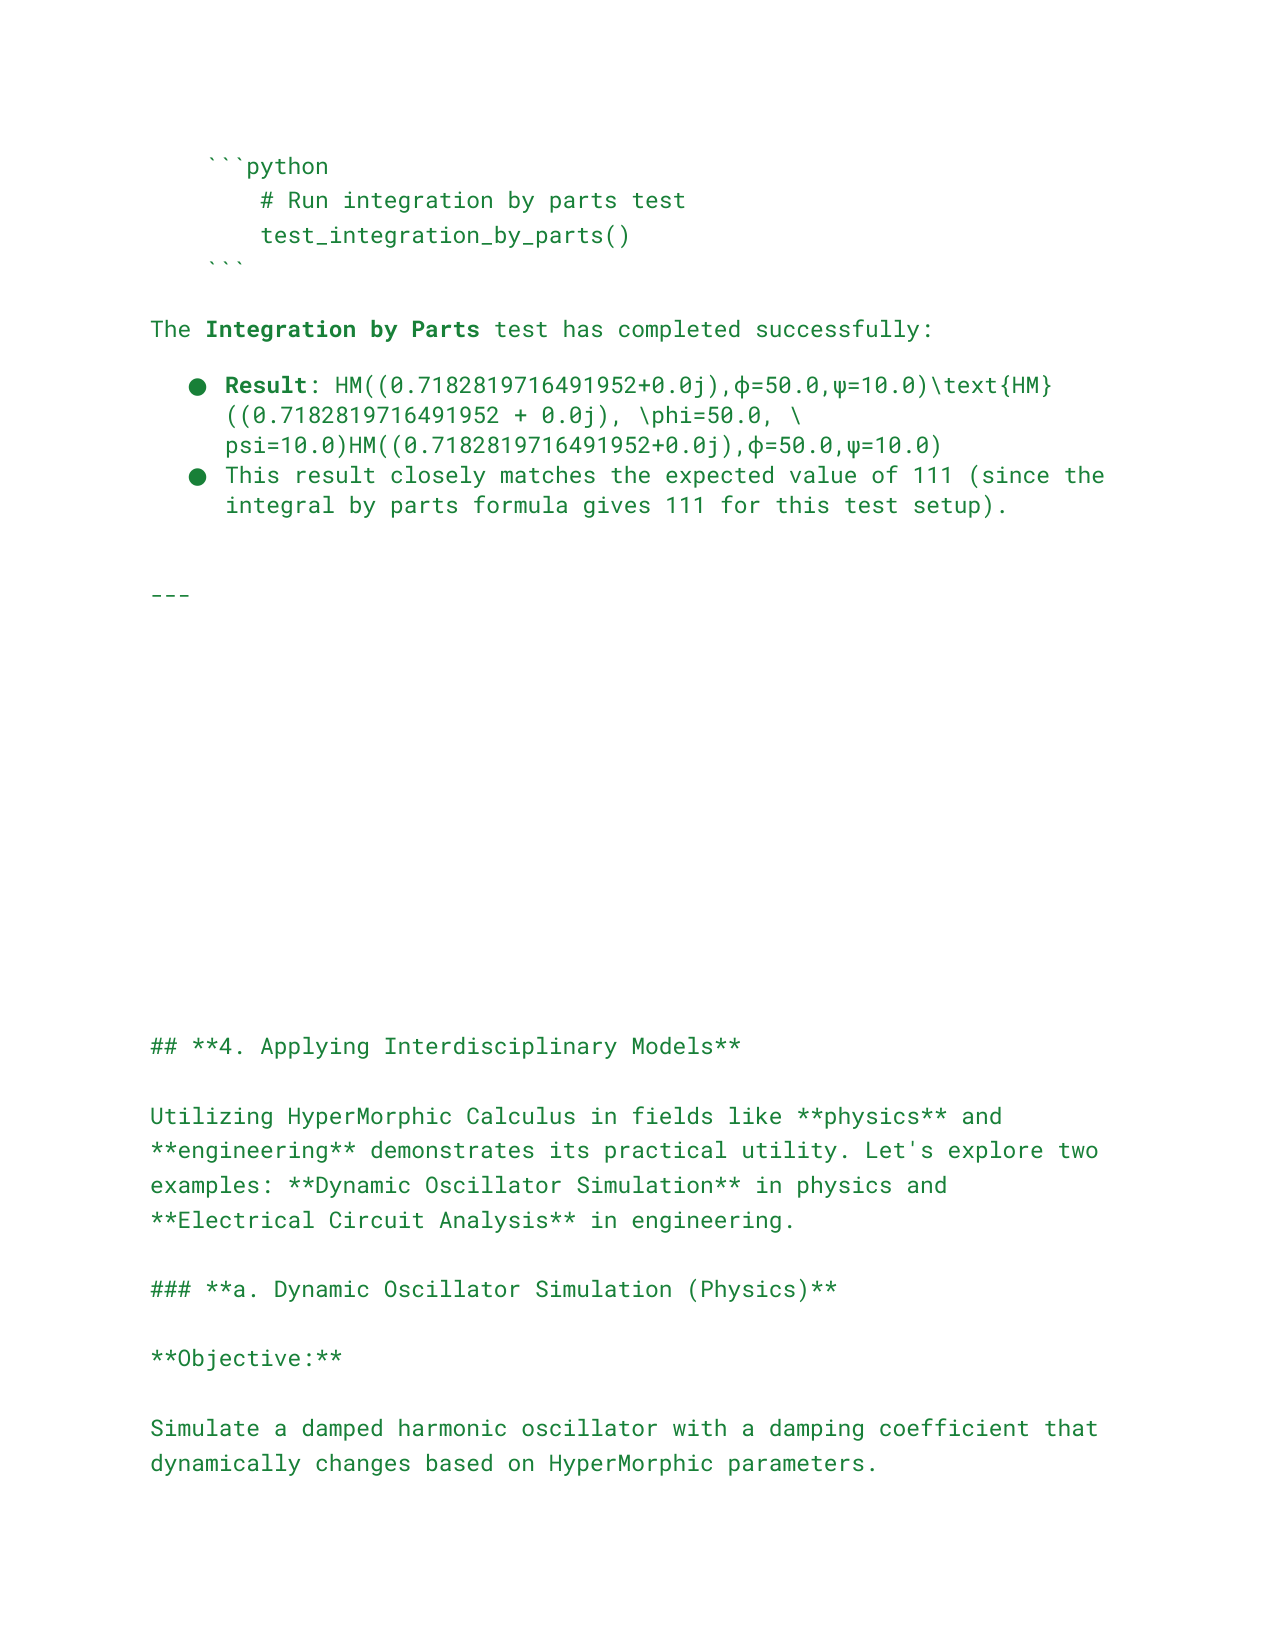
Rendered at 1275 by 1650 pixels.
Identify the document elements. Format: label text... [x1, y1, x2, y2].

text **Objective:** [150, 1343, 1125, 1373]
text Utilizing HyperMorphic Calculus in fields like **physics** and **engineering** demonstrates its practical utility. Let's explore two examples: **Dynamic Oscillator Simulation** in physics and **Electrical Circuit Analysis** in engineering. [150, 1100, 1125, 1234]
list Result: HM((0.7182819716491952+0.0j),ϕ=50.0,ψ=10.0)\text{HM}((0.7182819716491952 + 0.0j), \phi=50.0, \psi=10.0)HM((0.7182819716491952+0.0j),ϕ=50.0,ψ=10.0) [187, 369, 1125, 459]
text ## **4. Applying Interdisciplinary Models** [150, 1031, 1125, 1061]
text The Integration by Parts test has completed successfully: [150, 314, 1125, 344]
text Simulate a damped harmonic oscillator with a damping coefficient that dynamically changes based on HyperMorphic parameters. [150, 1412, 1125, 1477]
text ```python [150, 150, 1125, 180]
text # Run integration by parts test [150, 185, 1125, 215]
text test_integration_by_parts() [150, 219, 1125, 249]
text ``` [150, 254, 1125, 284]
text --- [150, 580, 1125, 610]
list This result closely matches the expected value of 111 (since the integral by parts formula gives 111 for this test setup). [187, 459, 1125, 520]
text ### **a. Dynamic Oscillator Simulation (Physics)** [150, 1273, 1125, 1304]
